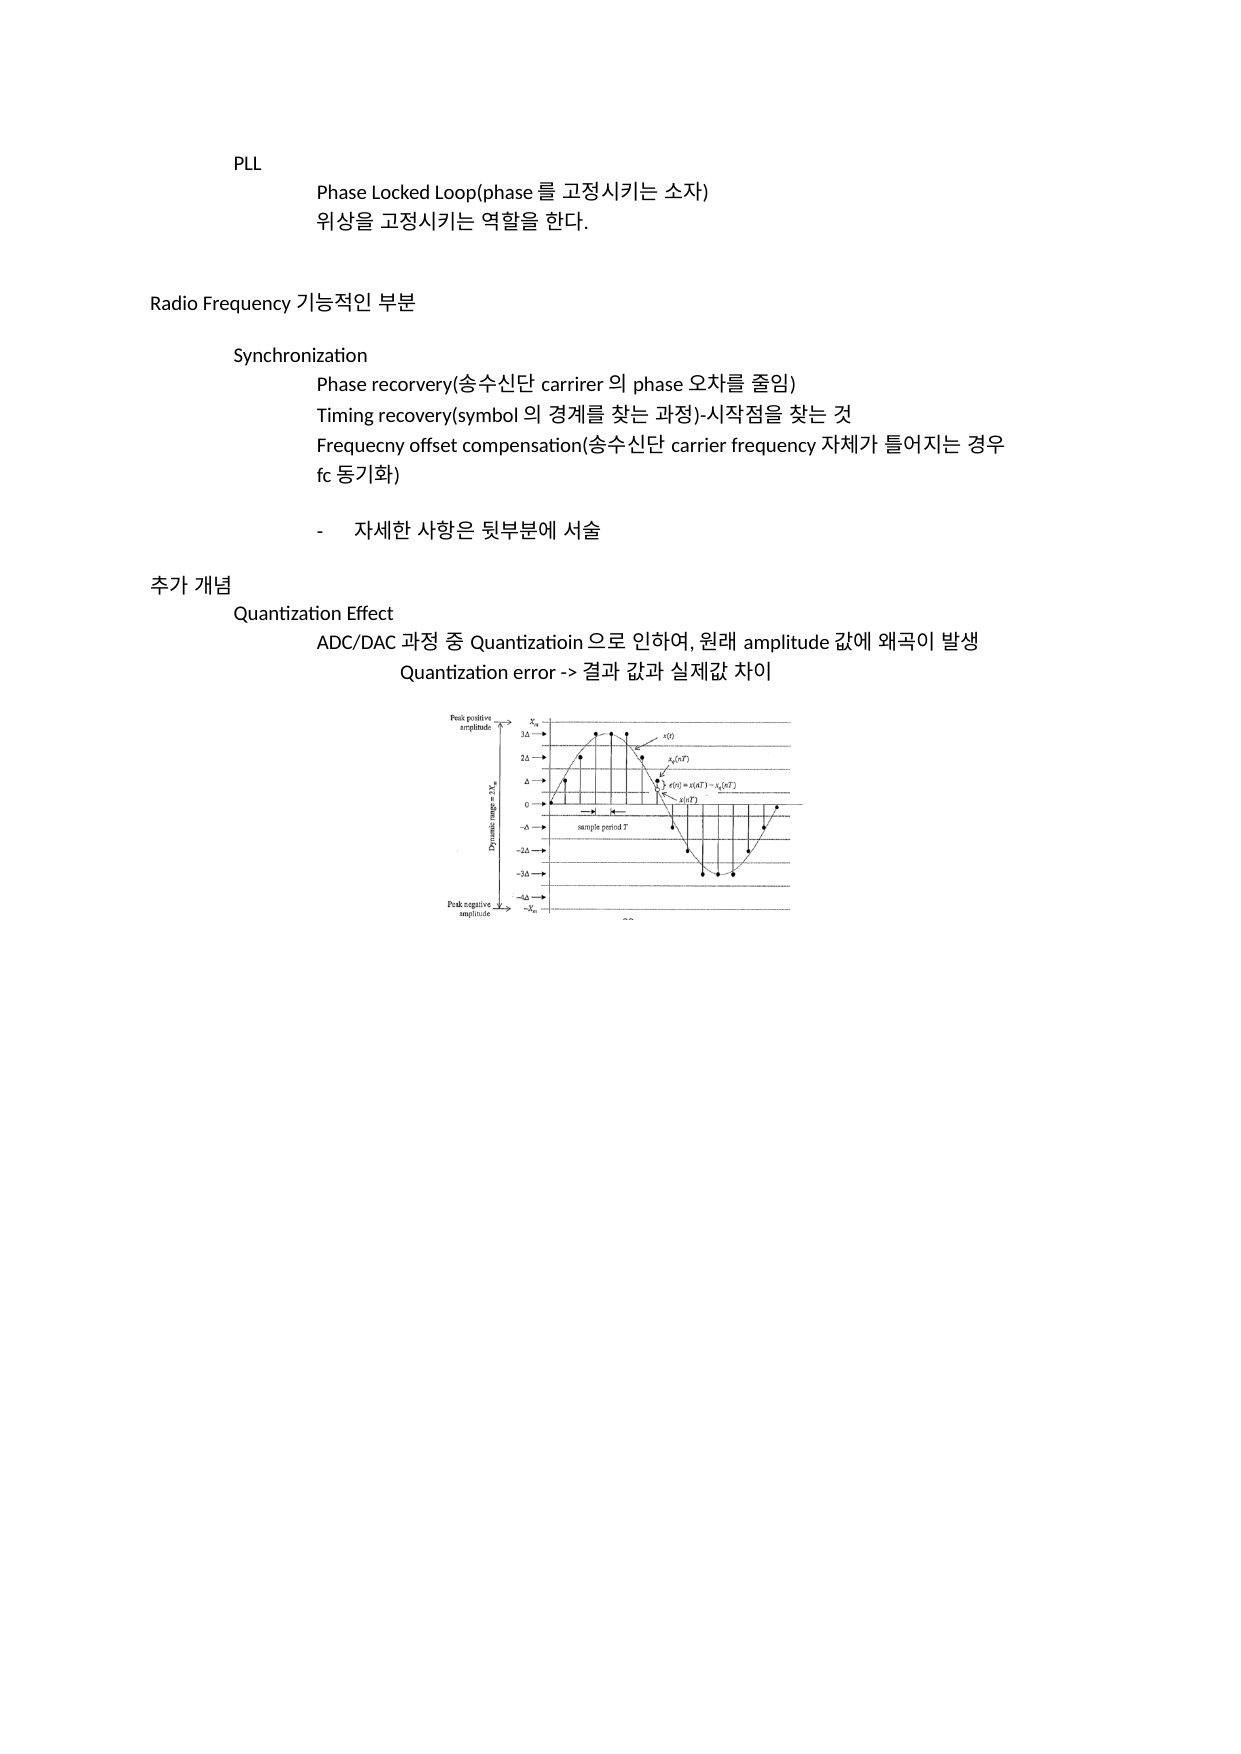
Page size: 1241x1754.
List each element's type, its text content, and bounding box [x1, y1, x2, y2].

text Phase Locked Loop(phase를 고정시키는 소자) [150, 175, 1090, 206]
list 자세한 사항은 뒷부분에 서술 [317, 514, 1090, 544]
text Phase recorvery(송수신단 carrirer의 phase 오차를 줄임) [150, 368, 1090, 398]
text PLL [150, 150, 1090, 175]
text Timing recovery(symbol의 경계를 찾는 과정)-시작점을 찾는 것 [150, 398, 1090, 428]
text Radio Frequency 기능적인 부분 [150, 287, 1090, 317]
text Frequecny offset compensation(송수신단 carrier frequency 자체가 틀어지는 경우 [150, 428, 1090, 458]
text 추가 개념 [150, 569, 1090, 600]
text fc 동기화) [233, 458, 1090, 488]
text Quantization error -> 결과 값과 실제값 차이 [150, 655, 1090, 686]
text Quantization Effect [150, 600, 1090, 625]
text ADC/DAC 과정 중 Quantizatioin으로 인하여, 원래 amplitude값에 왜곡이 발생 [150, 625, 1090, 655]
picture [431, 711, 809, 920]
text 위상을 고정시키는 역할을 한다. [150, 206, 1090, 236]
text Synchronization [150, 342, 1090, 368]
